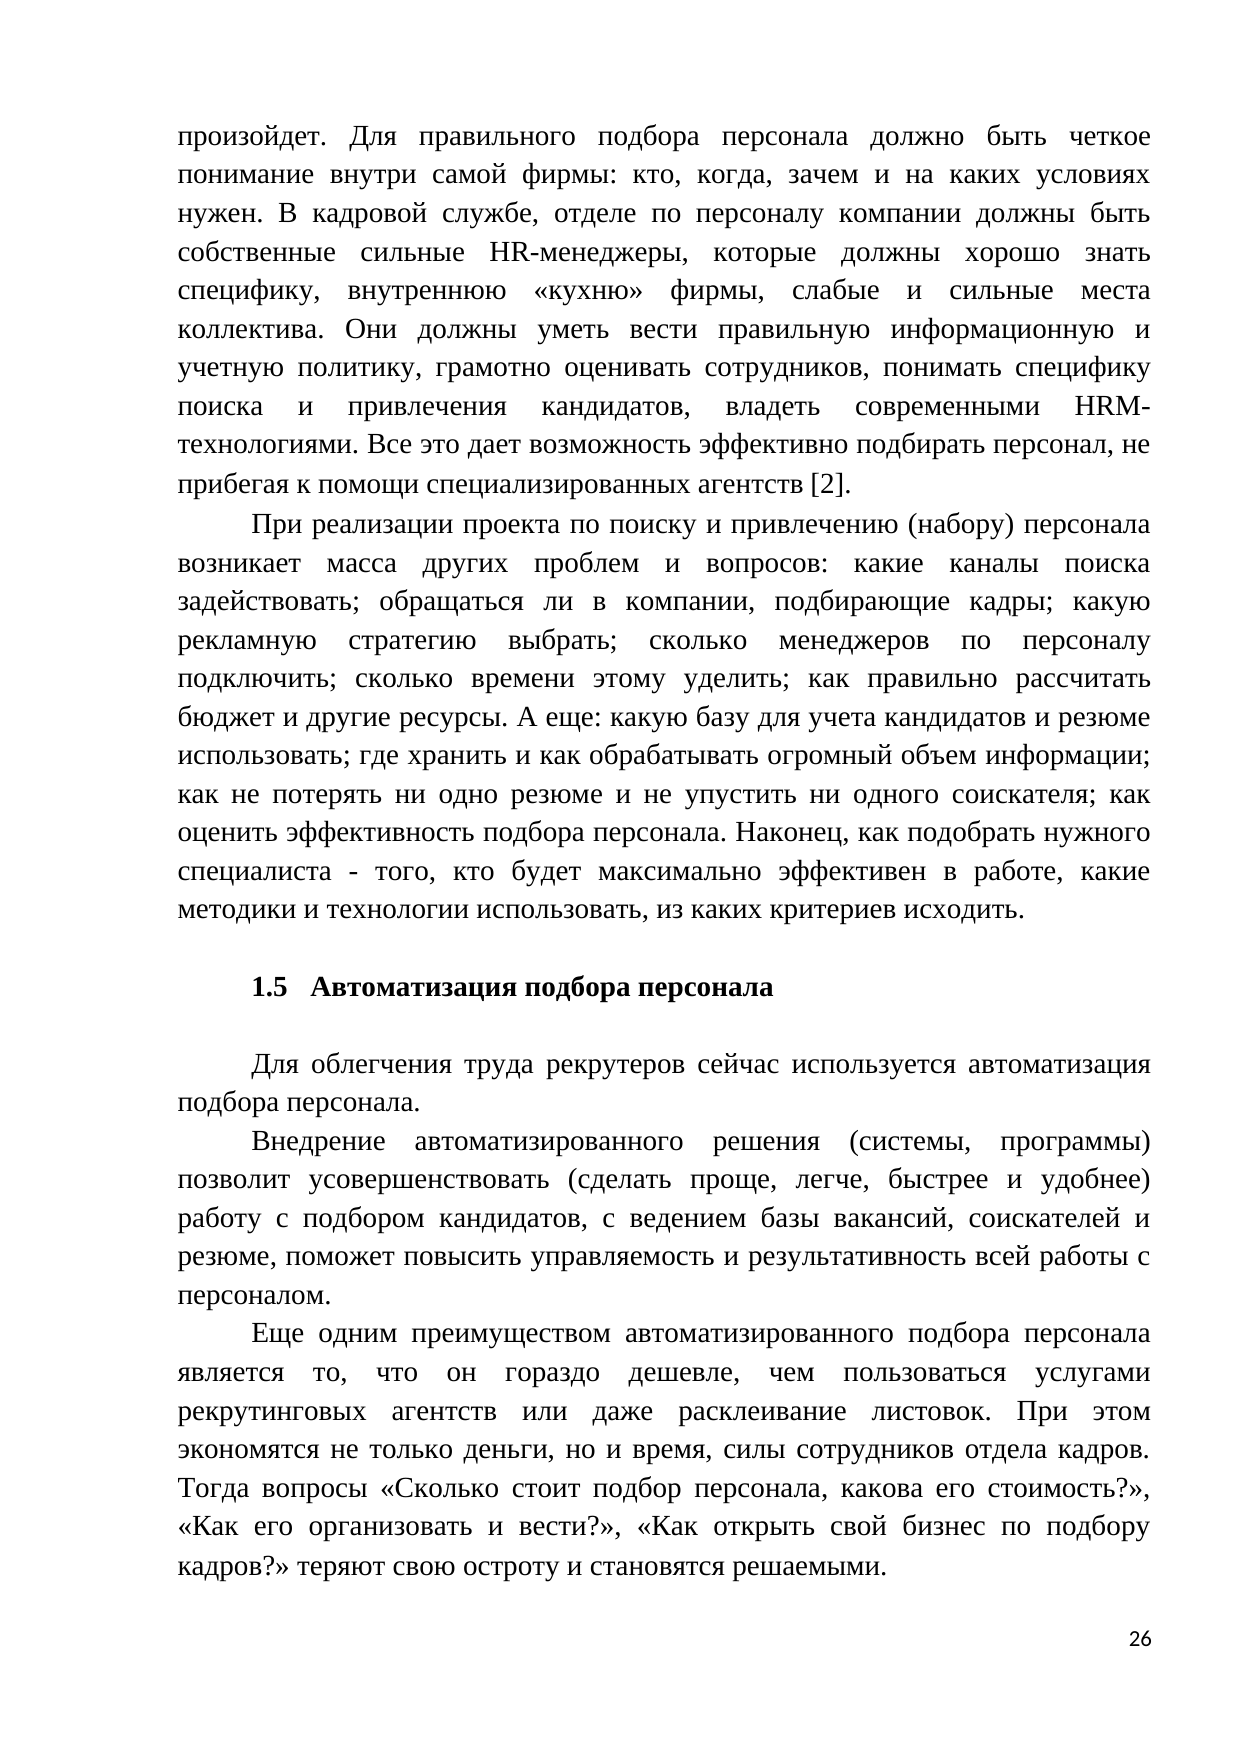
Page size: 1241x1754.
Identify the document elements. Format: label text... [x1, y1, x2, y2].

text При реализации проекта по поиску и привлечению (набору) персонала возникает масса других проблем и вопросов: какие каналы поиска задействовать; обращаться ли в компании, подбирающие кадры; какую рекламную стратегию выбрать; сколько менеджеров по персоналу подключить; сколько времени этому уделить; как правильно рассчитать бюджет и другие ресурсы. А еще: какую базу для учета кандидатов и резюме использовать; где хранить и как обрабатывать огромный объем информации; как не потерять ни одно резюме и не упустить ни одного соискателя; как оценить эффективность подбора персонала. Наконец, как подобрать нужного специалиста - того, кто будет максимально эффективен в работе, какие методики и технологии использовать, из каких критериев исходить. [177, 506, 1152, 925]
text Для облегчения труда рекрутеров сейчас используется автоматизация подбора персонала. [177, 1046, 1152, 1118]
text Еще одним преимуществом автоматизированного подбора персонала является то, что он гораздо дешевле, чем пользоваться услугами рекрутинговых агентств или даже расклеивание листовок. При этом экономятся не только деньги, но и время, силы сотрудников отдела кадров. Тогда вопросы «Сколько стоит подбор персонала, какова его стоимость?», «Как его организовать и вести?», «Как открыть свой бизнес по подбору кадров?» теряют свою остроту и становятся решаемыми. [177, 1316, 1152, 1583]
text Внедрение автоматизированного решения (системы, программы) позволит усовершенствовать (сделать проще, легче, быстрее и удобнее) работу с подбором кандидатов, с ведением базы вакансий, соискателей и резюме, поможет повысить управляемость и результативность всей работы с персоналом. [177, 1123, 1152, 1311]
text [177, 118, 1152, 501]
subtitle Автоматизация подбора персонала [251, 969, 1152, 1002]
